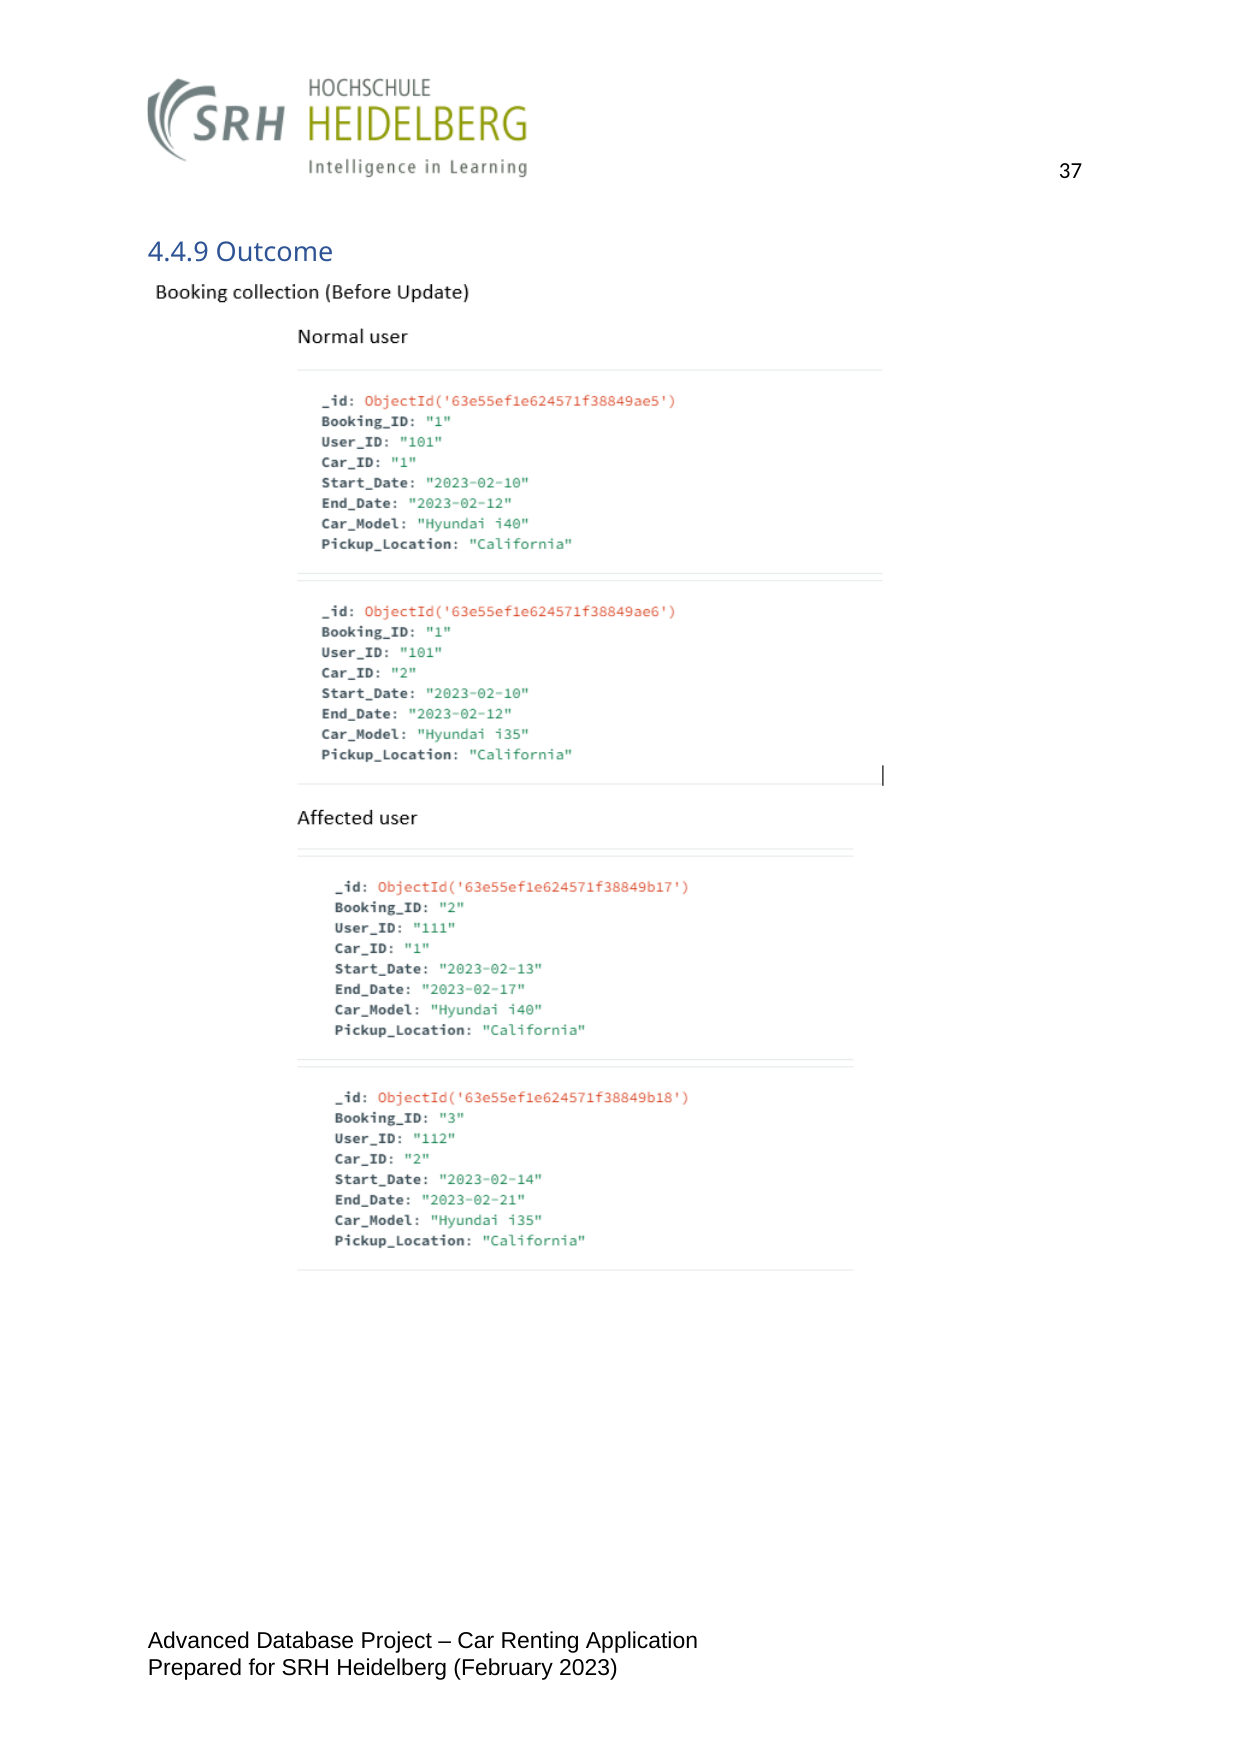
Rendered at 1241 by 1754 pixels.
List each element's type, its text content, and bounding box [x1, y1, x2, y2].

picture [147, 271, 1093, 1284]
subtitle 4.4.9 Outcome [148, 232, 1093, 269]
